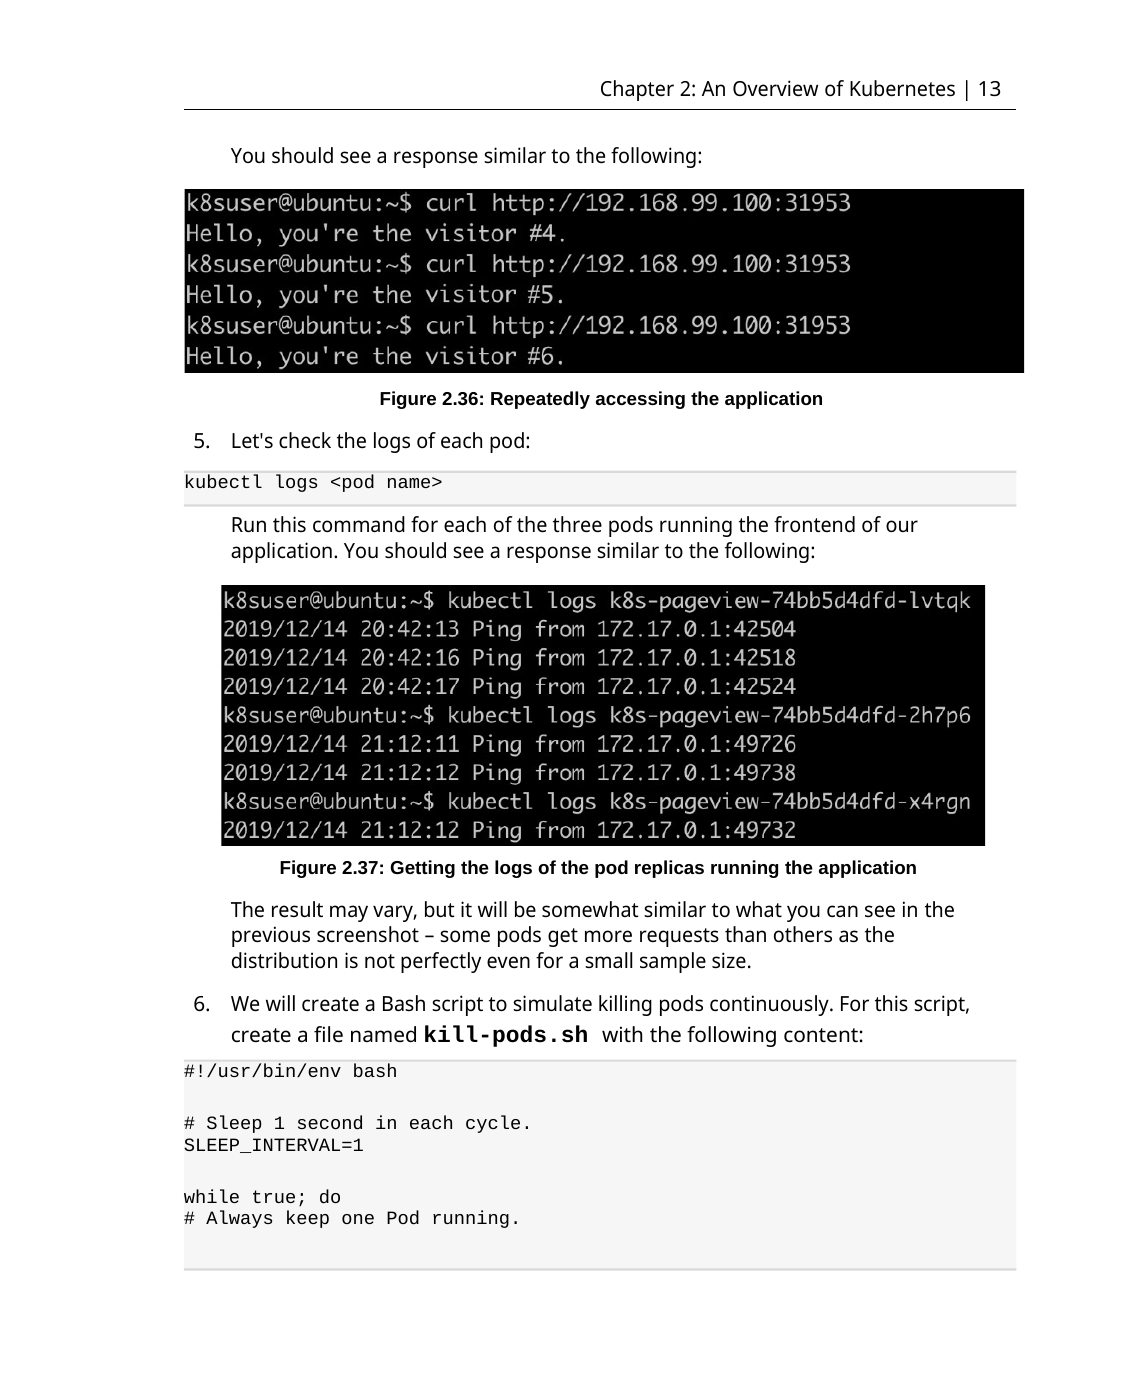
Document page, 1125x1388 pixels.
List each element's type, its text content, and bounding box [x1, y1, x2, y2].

text You should see a response similar to the following: [231, 141, 1029, 169]
text Run this command for each of the three pods running the frontend of our application. You should see a response similar to the following: [231, 460, 1029, 564]
list We will create a Bash script to simulate killing pods continuously. For this script, [193, 987, 1029, 1018]
picture [221, 585, 986, 846]
text create a file named kill-pods.sh with the following content: [231, 1018, 1029, 1048]
text The result may vary, but it will be somewhat similar to what you can see in the previous screenshot – some pods get more requests than others as the distribution is not perfectly even for a small sample size. [231, 897, 973, 975]
picture [184, 189, 1025, 373]
text Figure 2.36: Repeatedly accessing the application [379, 199, 1029, 409]
list Let's check the logs of each pod: [193, 426, 1029, 454]
